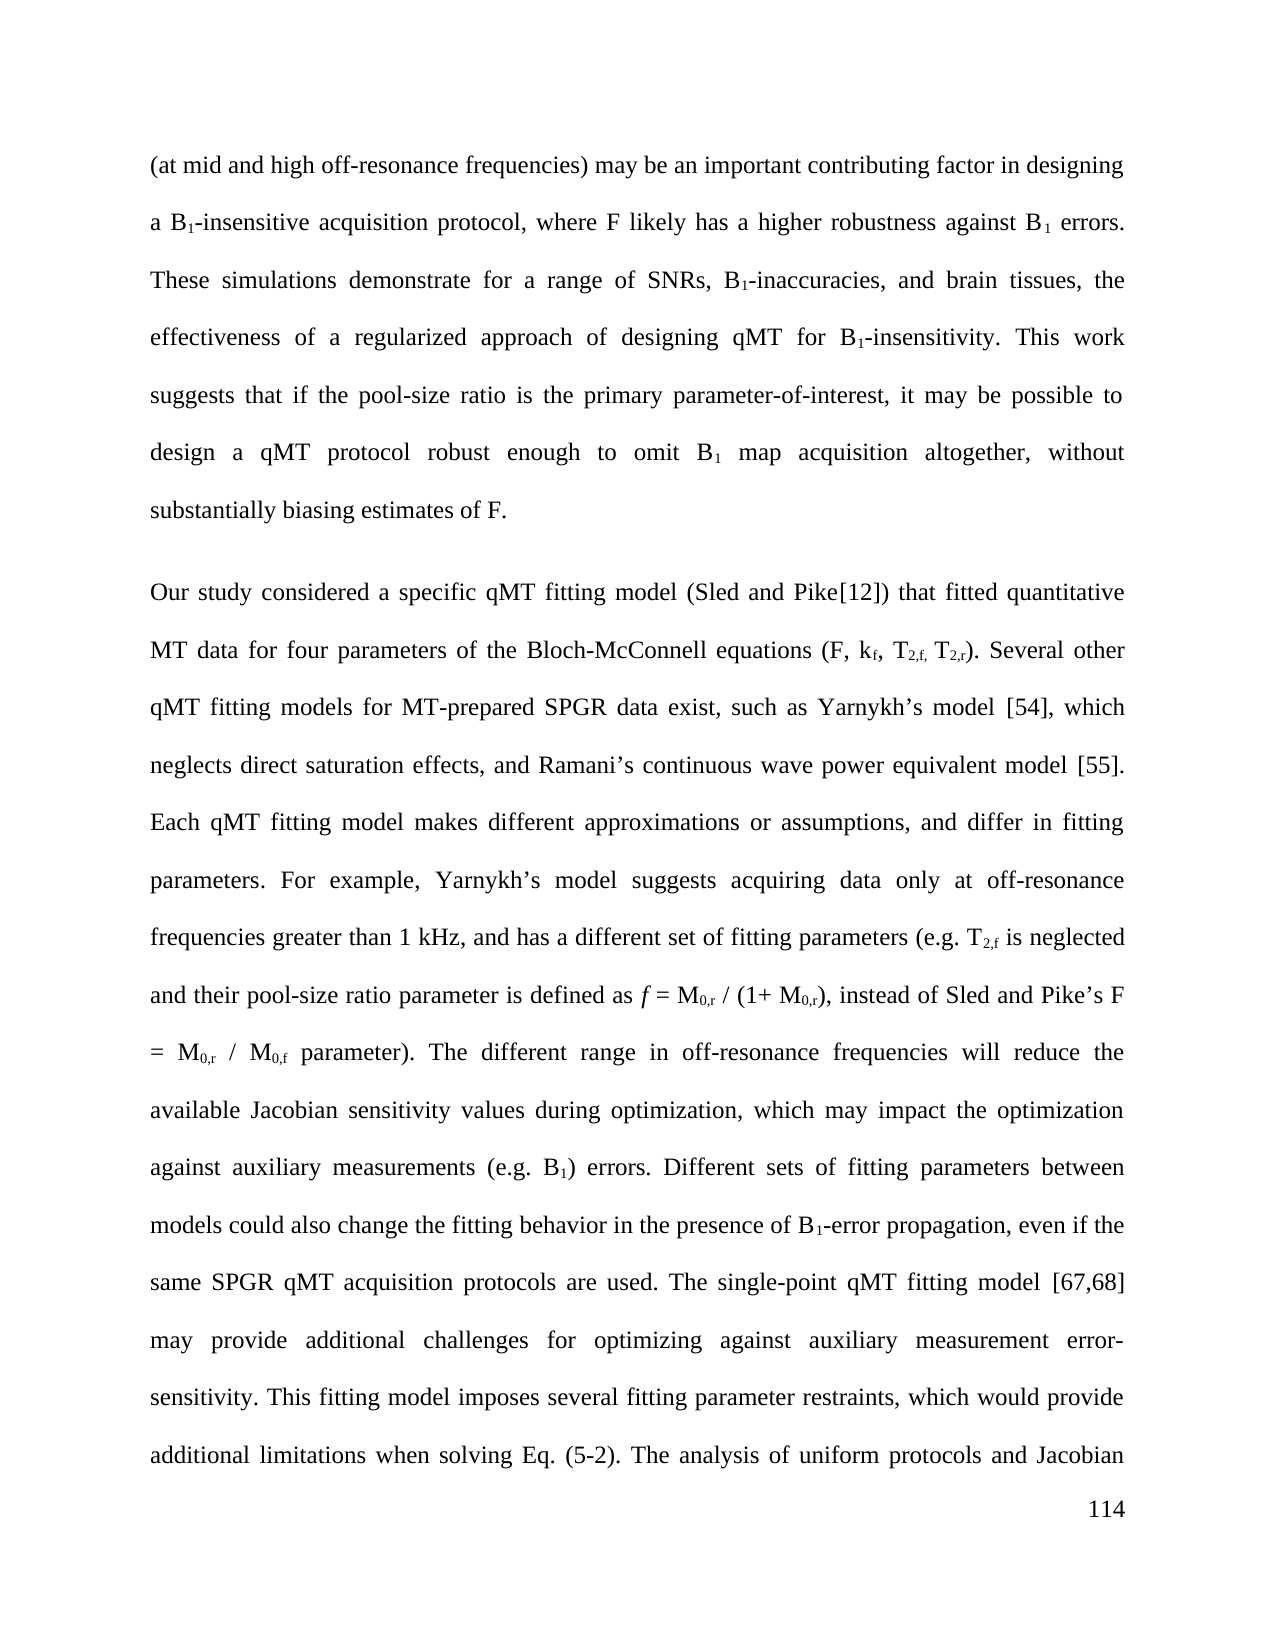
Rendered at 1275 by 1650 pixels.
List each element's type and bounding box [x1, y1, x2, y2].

text [150, 150, 1125, 524]
text [150, 577, 1125, 1469]
